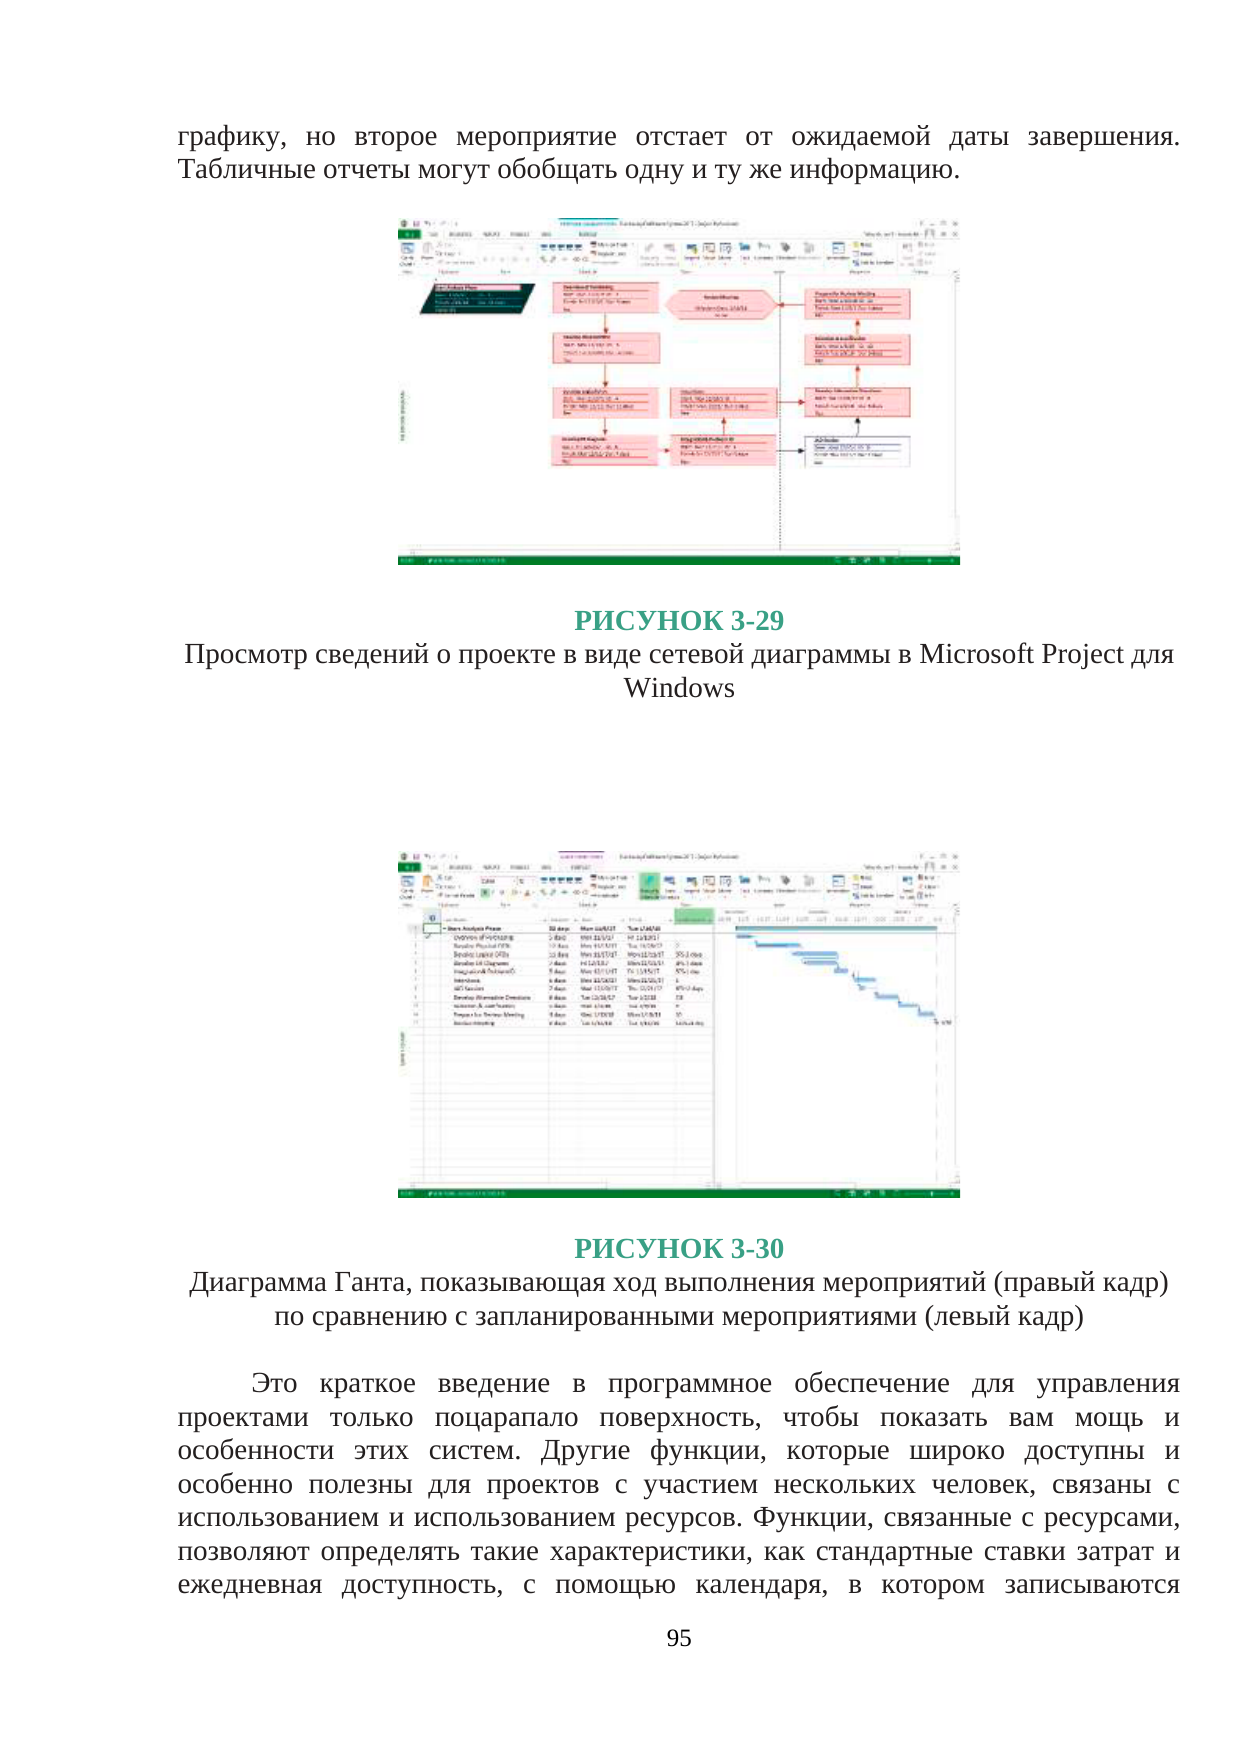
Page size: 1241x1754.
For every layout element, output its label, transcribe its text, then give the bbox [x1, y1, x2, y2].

text РИСУНОК 3-30 [177, 1231, 1181, 1264]
text РИСУНОК 3-29 [177, 603, 1181, 636]
text Диаграмма Ганта, показывающая ход выполнения мероприятий (правый кадр) по сравнению с запланированными мероприятиями (левый кадр) [177, 1264, 1181, 1332]
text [177, 1365, 1181, 1600]
picture [398, 218, 961, 565]
text Просмотр сведений о проекте в виде сетевой диаграммы в Microsoft Project для Windows [177, 636, 1181, 703]
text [177, 118, 1181, 185]
picture [398, 851, 961, 1198]
